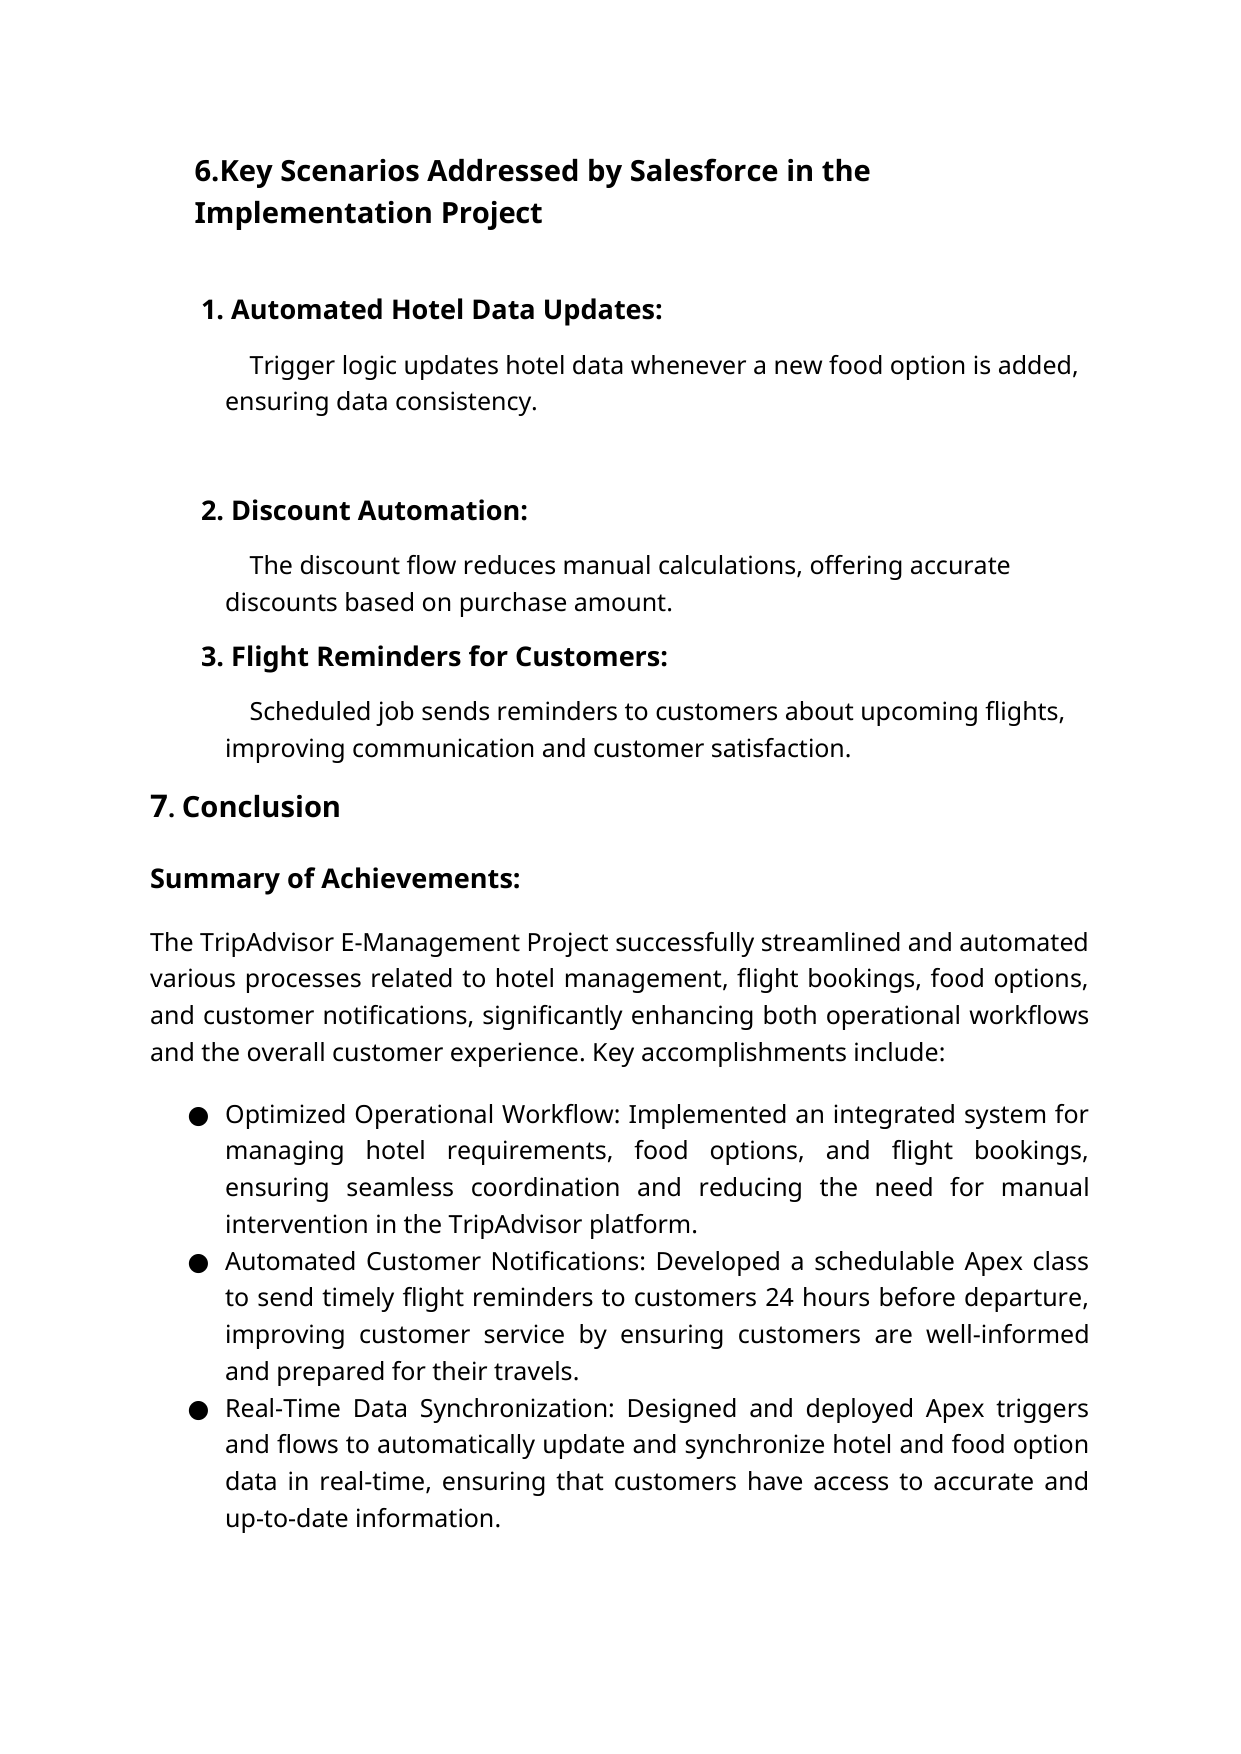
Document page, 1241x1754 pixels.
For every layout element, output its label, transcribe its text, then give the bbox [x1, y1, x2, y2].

list Real-Time Data Synchronization: Designed and deployed Apex triggers and flows to automatically update and synchronize hotel and food option data in real-time, ensuring that customers have access to accurate and up-to-date information. [187, 1390, 1090, 1535]
subtitle 6.Key Scenarios Addressed by Salesforce in the Implementation Project [194, 150, 1090, 232]
text 2. Discount Automation: [201, 491, 1090, 528]
text Scheduled job sends reminders to customers about upcoming flights, improving communication and customer satisfaction. [225, 694, 1090, 765]
text 7. Conclusion [150, 784, 1090, 827]
list Optimized Operational Workflow: Implemented an integrated system for managing hotel requirements, food options, and flight bookings, ensuring seamless coordination and reducing the need for manual intervention in the TripAdvisor platform. [187, 1096, 1090, 1241]
text 1. Automated Hotel Data Updates: [201, 291, 1090, 328]
text The TripAdvisor E-Management Project successfully streamlined and automated various processes related to hotel management, flight bookings, food options, and customer notifications, significantly enhancing both operational workflows and the overall customer experience. Key accomplishments include: [150, 924, 1090, 1068]
text Trigger logic updates hotel data whenever a new food option is added, ensuring data consistency. [225, 347, 1090, 418]
subtitle Summary of Achievements: [150, 859, 1090, 896]
text The discount flow reduces manual calculations, offering accurate discounts based on purchase amount. [225, 547, 1090, 618]
list Automated Customer Notifications: Developed a schedulable Apex class to send timely flight reminders to customers 24 hours before departure, improving customer service by ensuring customers are well-informed and prepared for their travels. [187, 1243, 1090, 1388]
text 3. Flight Reminders for Customers: [201, 638, 1090, 674]
